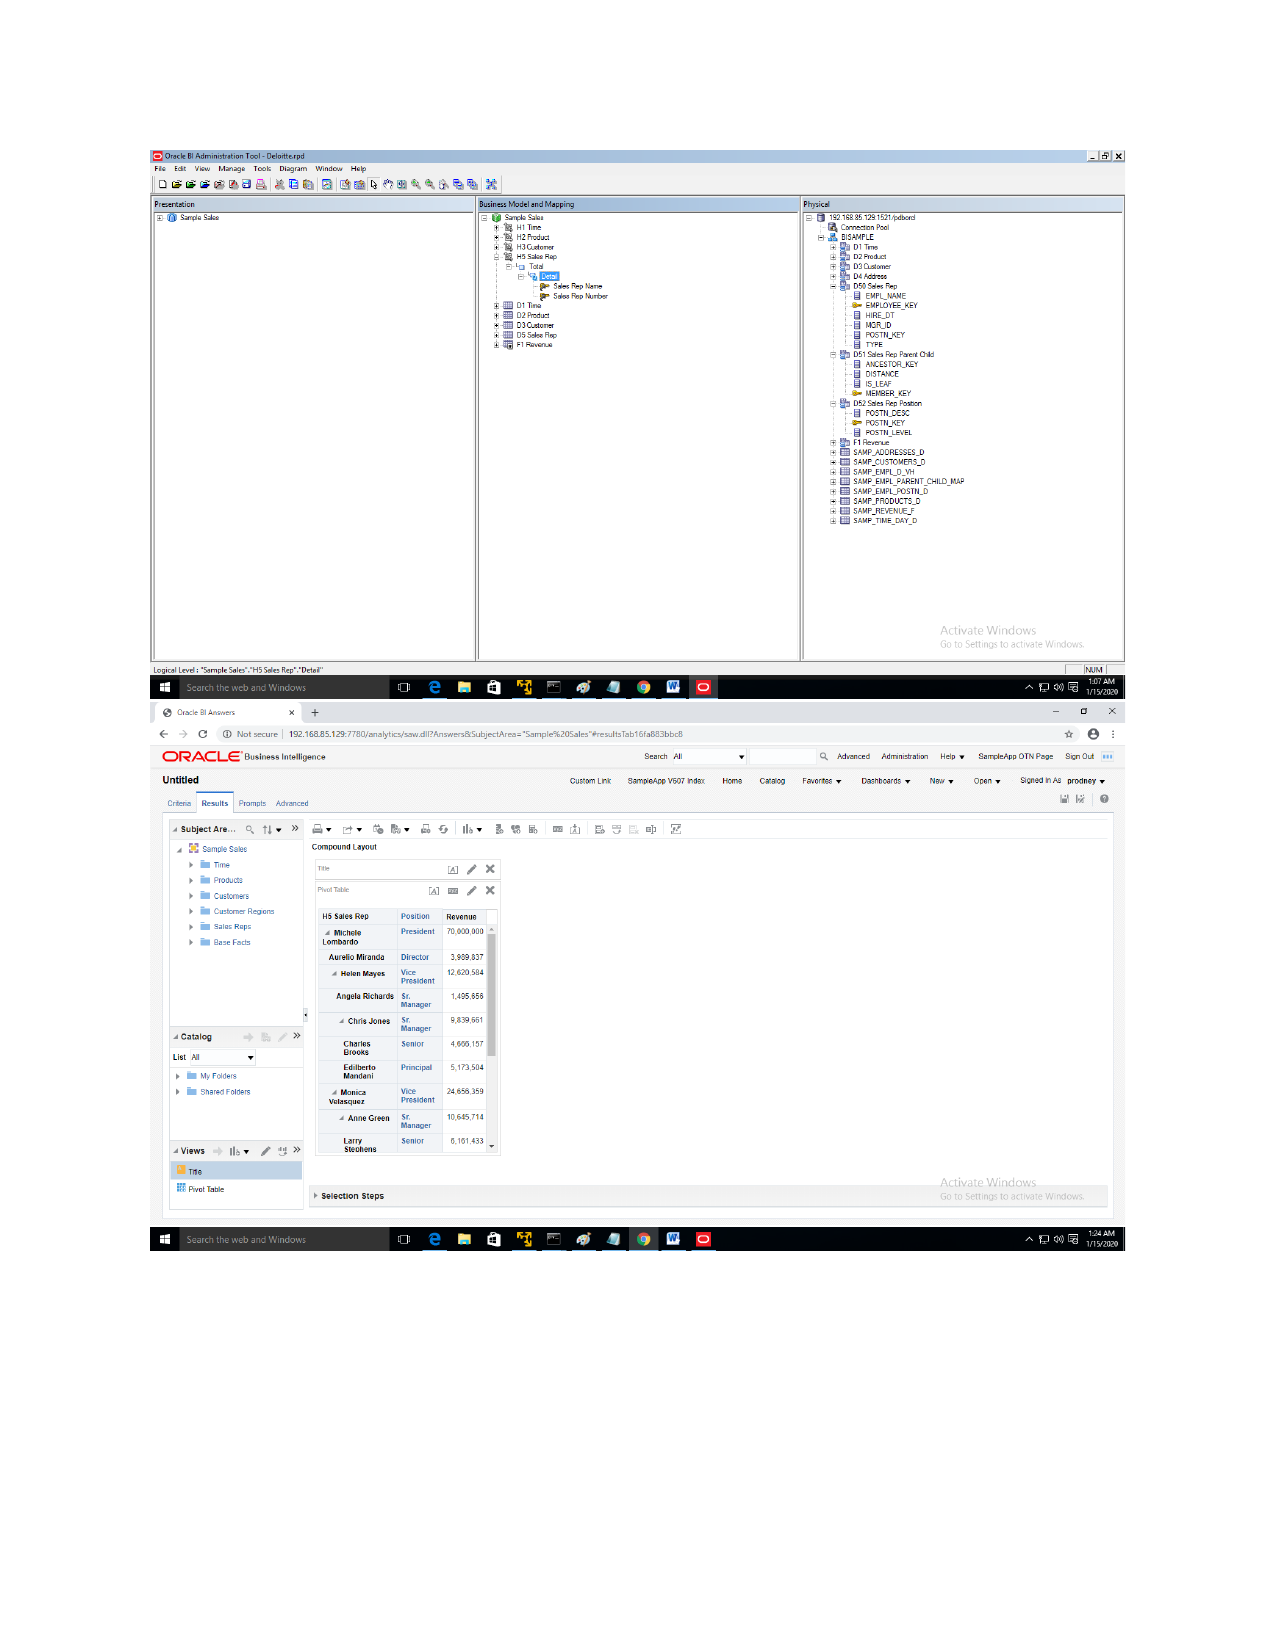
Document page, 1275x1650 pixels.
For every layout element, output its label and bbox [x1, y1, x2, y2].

picture [150, 702, 1125, 1251]
picture [150, 150, 1125, 699]
